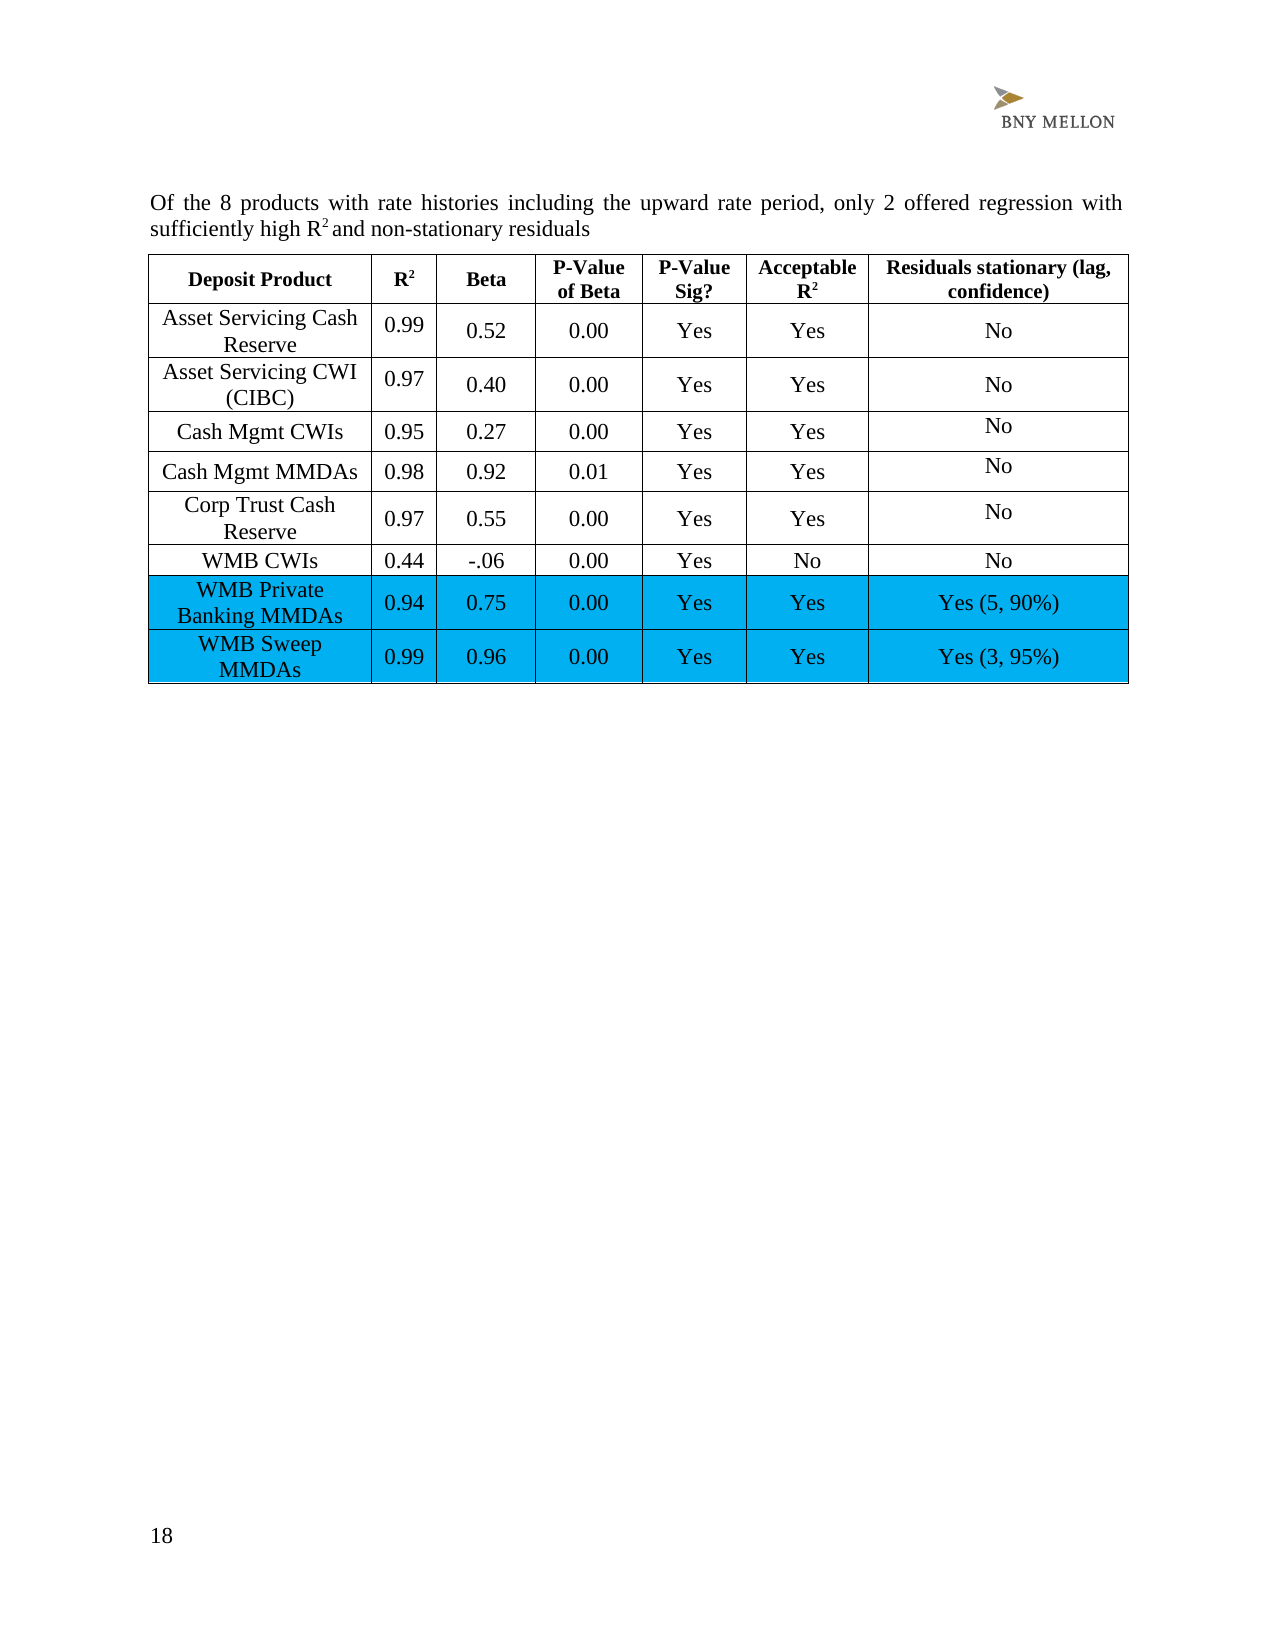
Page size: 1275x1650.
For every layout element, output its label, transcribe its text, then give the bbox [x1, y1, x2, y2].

table_cell Asset Servicing CWI (CIBC) [149, 358, 371, 411]
table_cell Yes [747, 452, 868, 491]
table_cell Yes [643, 492, 746, 544]
table_cell 0.98 [372, 452, 436, 491]
table_cell Yes (3, 95%) [869, 630, 1128, 682]
table_cell 0.00 [536, 492, 642, 544]
table_cell Yes [747, 492, 868, 544]
table_header P-Value Sig? [643, 255, 746, 303]
table_cell Asset Servicing Cash Reserve [149, 304, 371, 357]
table_cell No [869, 492, 1128, 544]
table_header Acceptable R2 [747, 255, 868, 303]
table_cell 0.00 [536, 412, 642, 451]
table_cell WMB CWIs [149, 545, 371, 575]
picture [982, 75, 1125, 140]
table_cell 0.55 [437, 492, 535, 544]
table_cell 0.40 [437, 358, 535, 411]
table_cell 0.95 [372, 412, 436, 451]
table_cell -.06 [437, 545, 535, 575]
table_cell Corp Trust Cash Reserve [149, 492, 371, 544]
table_cell Yes [747, 358, 868, 411]
table_cell 0.00 [536, 545, 642, 575]
table_cell Yes (5, 90%) [869, 576, 1128, 629]
table_cell Yes [643, 304, 746, 357]
table_cell 0.96 [437, 630, 535, 682]
table_cell WMB Private Banking MMDAs [149, 576, 371, 629]
table_cell 0.97 [372, 358, 436, 411]
table_cell Yes [747, 412, 868, 451]
table_cell 0.52 [437, 304, 535, 357]
table_cell Yes [747, 576, 868, 629]
table_cell Yes [747, 304, 868, 357]
table_cell 0.94 [372, 576, 436, 629]
table_header Deposit Product [149, 255, 371, 303]
table_cell 0.01 [536, 452, 642, 491]
table_cell Yes [643, 358, 746, 411]
table_header R2 [372, 255, 436, 303]
table_cell Yes [643, 576, 746, 629]
table_cell 0.00 [536, 358, 642, 411]
table_cell 0.00 [536, 304, 642, 357]
table_cell No [869, 304, 1128, 357]
table_cell Yes [747, 630, 868, 682]
table_cell Yes [643, 452, 746, 491]
table_cell 0.44 [372, 545, 436, 575]
table_cell No [747, 545, 868, 575]
table_cell Yes [643, 545, 746, 575]
table_cell 0.00 [536, 630, 642, 682]
table_cell No [869, 358, 1128, 411]
table_cell 0.99 [372, 630, 436, 682]
table_cell 0.97 [372, 492, 436, 544]
table_cell Yes [643, 412, 746, 451]
table_cell 0.27 [437, 412, 535, 451]
table_header Beta [437, 255, 535, 303]
table_cell No [869, 452, 1128, 491]
table_cell Cash Mgmt CWIs [149, 412, 371, 451]
table_cell 0.75 [437, 576, 535, 629]
table_cell Yes [643, 630, 746, 682]
table_header P-Value of Beta [536, 255, 642, 303]
table_cell 0.00 [536, 576, 642, 629]
table_header Residuals stationary (lag, confidence) [869, 255, 1128, 303]
table_cell 0.92 [437, 452, 535, 491]
table_cell WMB Sweep MMDAs [149, 630, 371, 682]
table_cell No [869, 412, 1128, 451]
table_cell 0.99 [372, 304, 436, 357]
table_cell Cash Mgmt MMDAs [149, 452, 371, 491]
table_cell No [869, 545, 1128, 575]
text Of the 8 products with rate histories including the upward rate period, only 2 offered regression with sufficiently high R2 and non-stationary residuals [150, 189, 1125, 242]
